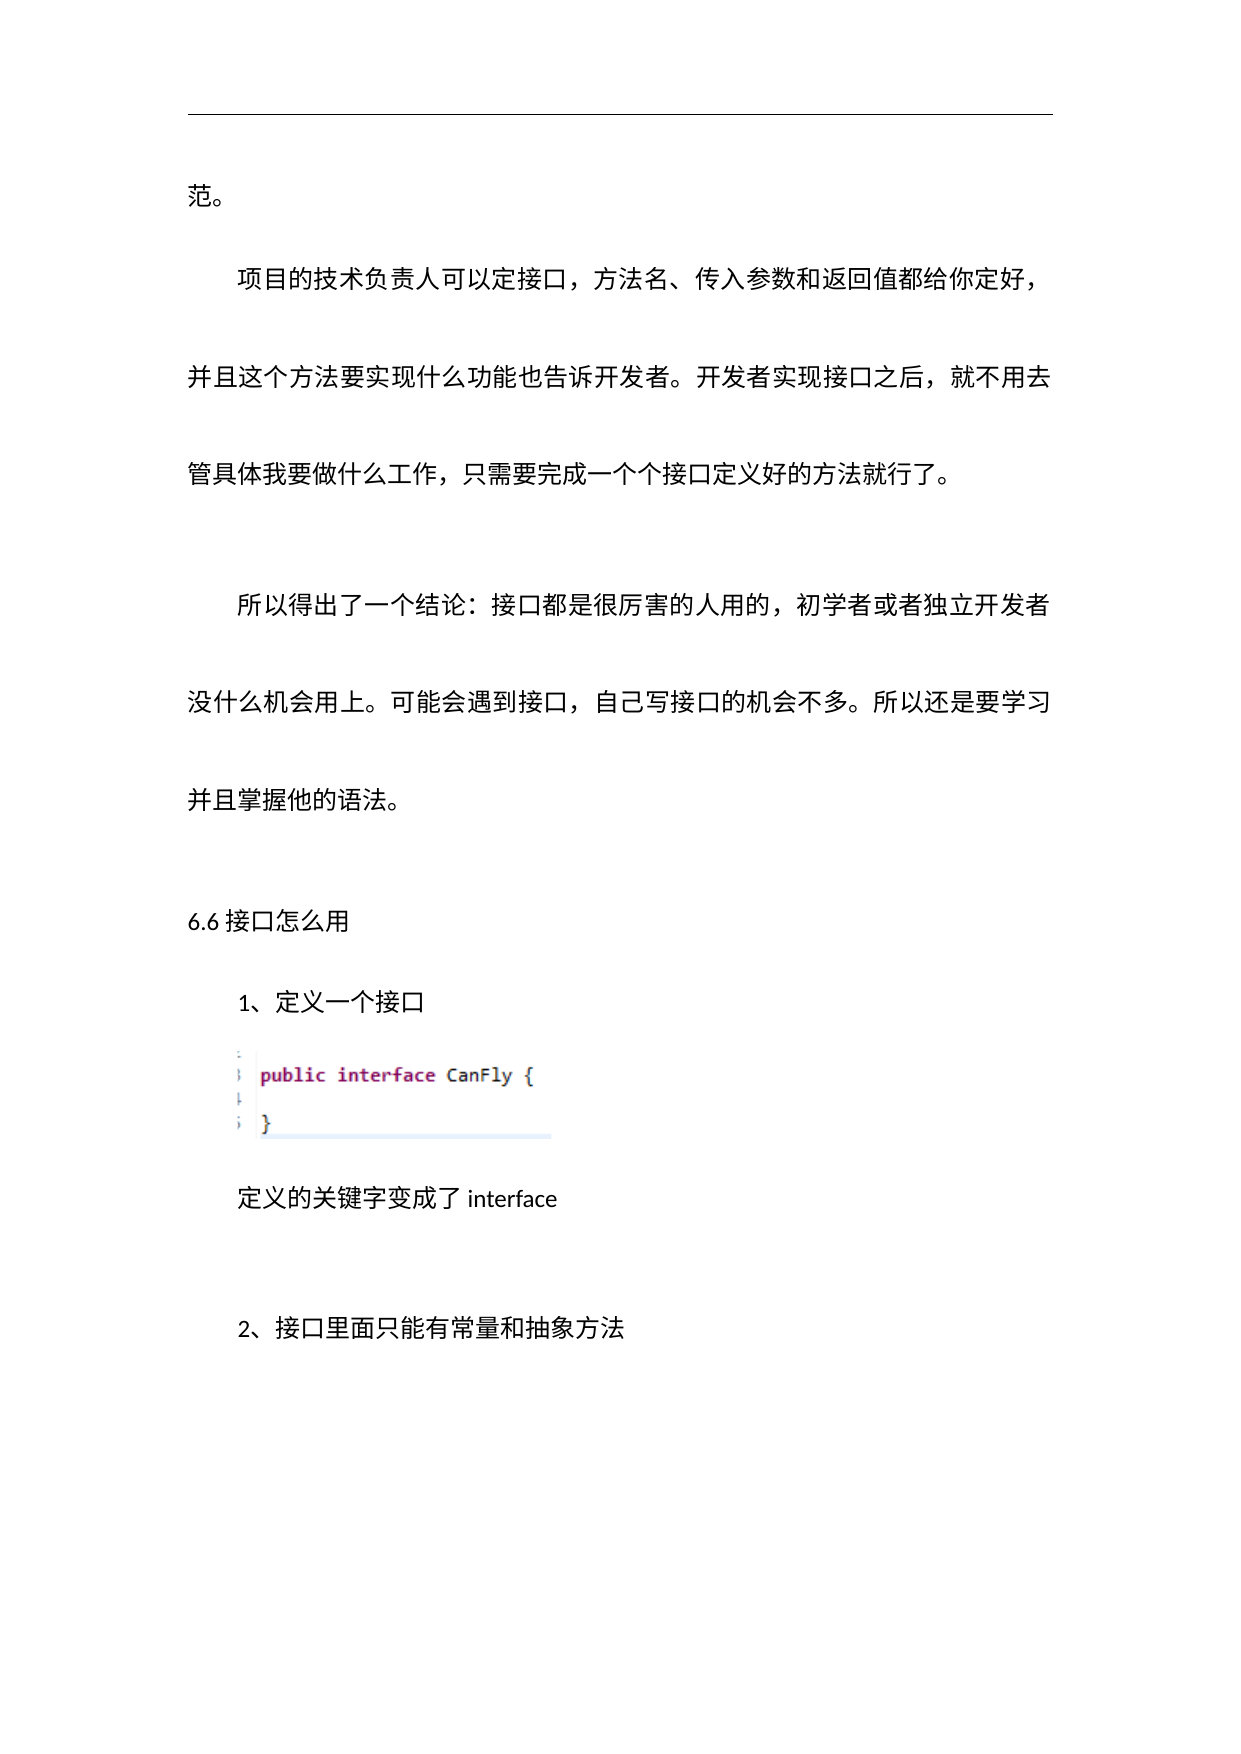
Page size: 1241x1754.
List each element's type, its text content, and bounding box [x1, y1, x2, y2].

subtitle 6.6 接口怎么用 [187, 901, 1053, 937]
text 定义的关键字变成了interface [187, 1164, 1053, 1229]
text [187, 162, 1053, 227]
text 1、定义一个接口 [187, 968, 1053, 1033]
text 项目的技术负责人可以定接口，方法名、传入参数和返回值都给你定好，并且这个方法要实现什么功能也告诉开发者。开发者实现接口之后，就不用去管具体我要做什么工作，只需要完成一个个接口定义好的方法就行了。 [187, 245, 1053, 505]
text 2、接口里面只能有常量和抽象方法 [187, 1294, 1053, 1359]
text 所以得出了一个结论：接口都是很厉害的人用的，初学者或者独立开发者没什么机会用上。可能会遇到接口，自己写接口的机会不多。所以还是要学习并且掌握他的语法。 [187, 571, 1053, 831]
picture [237, 1051, 552, 1139]
